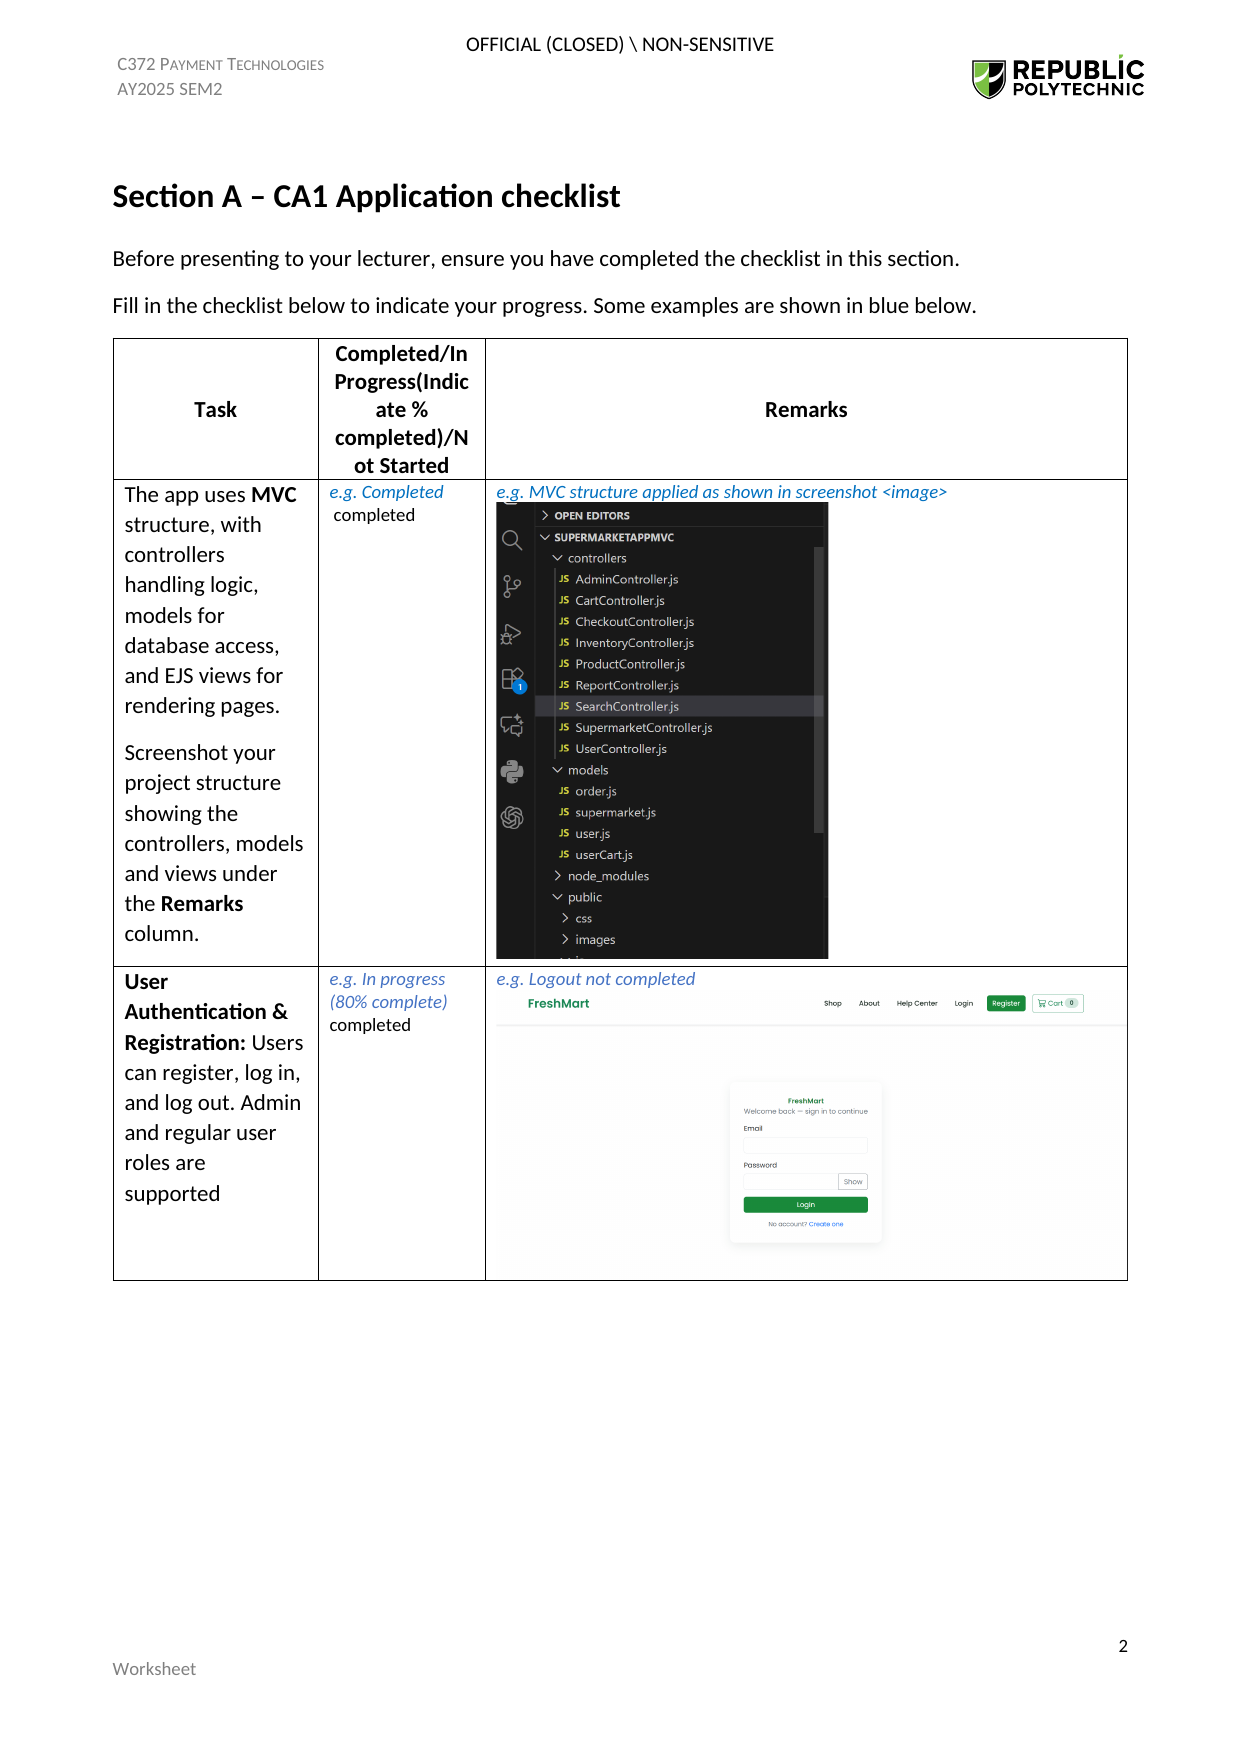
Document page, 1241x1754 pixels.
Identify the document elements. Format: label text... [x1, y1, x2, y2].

picture [496, 990, 1128, 1280]
table_header Remarks [486, 339, 1127, 479]
picture [967, 52, 1148, 101]
table_cell The app uses MVC structure, with controllers handling logic, models for database access, and EJS views for rendering pages. Screenshot your project structure showing the controllers, models and views under the Remarks column. [114, 480, 318, 966]
table_cell e.g. In progress (80% complete) completed [319, 967, 485, 1279]
table_cell e.g. Completed completed [319, 480, 485, 966]
table_header Task [114, 339, 318, 479]
subtitle Section A – CA1 Application checklist [112, 175, 1128, 216]
text Fill in the checklist below to indicate your progress. Some examples are shown in blue below. [112, 291, 1128, 319]
table_cell e.g. MVC structure applied as shown in screenshot <image> [486, 480, 1127, 966]
picture [496, 502, 829, 959]
table_header Completed/In Progress(Indicate % completed)/Not Started [319, 339, 485, 479]
table_cell e.g. Logout not completed [486, 967, 1127, 1279]
table_cell User Authentication & Registration: Users can register, log in, and log out. Admin and regular user roles are supported [114, 967, 318, 1279]
text Before presenting to your lecturer, ensure you have completed the checklist in this section. [112, 244, 1128, 272]
